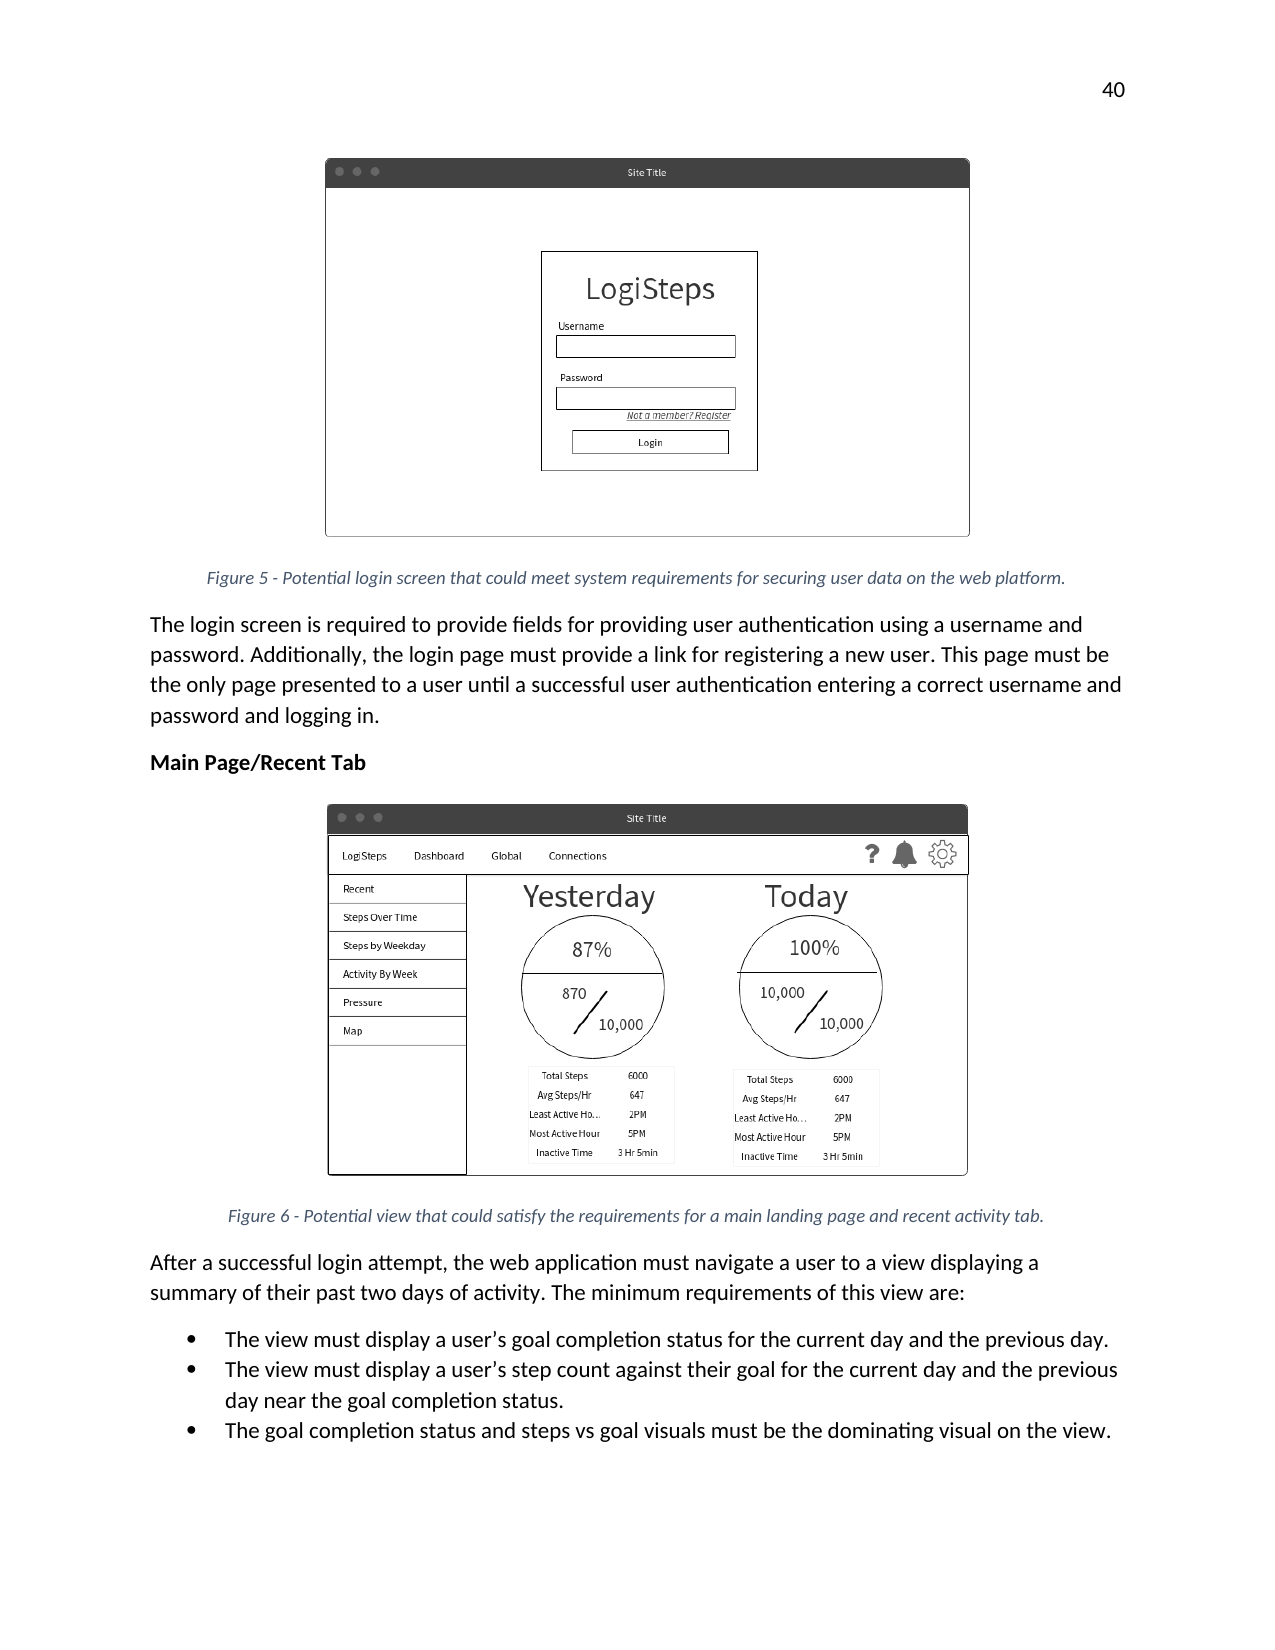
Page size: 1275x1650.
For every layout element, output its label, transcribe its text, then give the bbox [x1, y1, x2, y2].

picture [262, 150, 1013, 548]
text Main Page/Recent Tab [150, 748, 1125, 776]
list The view must display a user’s step count against their goal for the current day and the previous day near the goal completion status. [187, 1356, 1125, 1414]
picture [262, 794, 1013, 1186]
text The login screen is required to provide fields for providing user authentication using a username and password. Additionally, the login page must provide a link for registering a new user. This page must be the only page presented to a user until a successful user authentication entering a correct username and password and logging in. [150, 610, 1125, 729]
list The view must display a user’s goal completion status for the current day and the previous day. [187, 1325, 1125, 1353]
list The goal completion status and steps vs goal visuals must be the dominating visual on the view. [187, 1416, 1125, 1444]
text After a successful login attempt, the web application must navigate a user to a view displaying a summary of their past two days of activity. The minimum requirements of this view are: [150, 1248, 1125, 1307]
